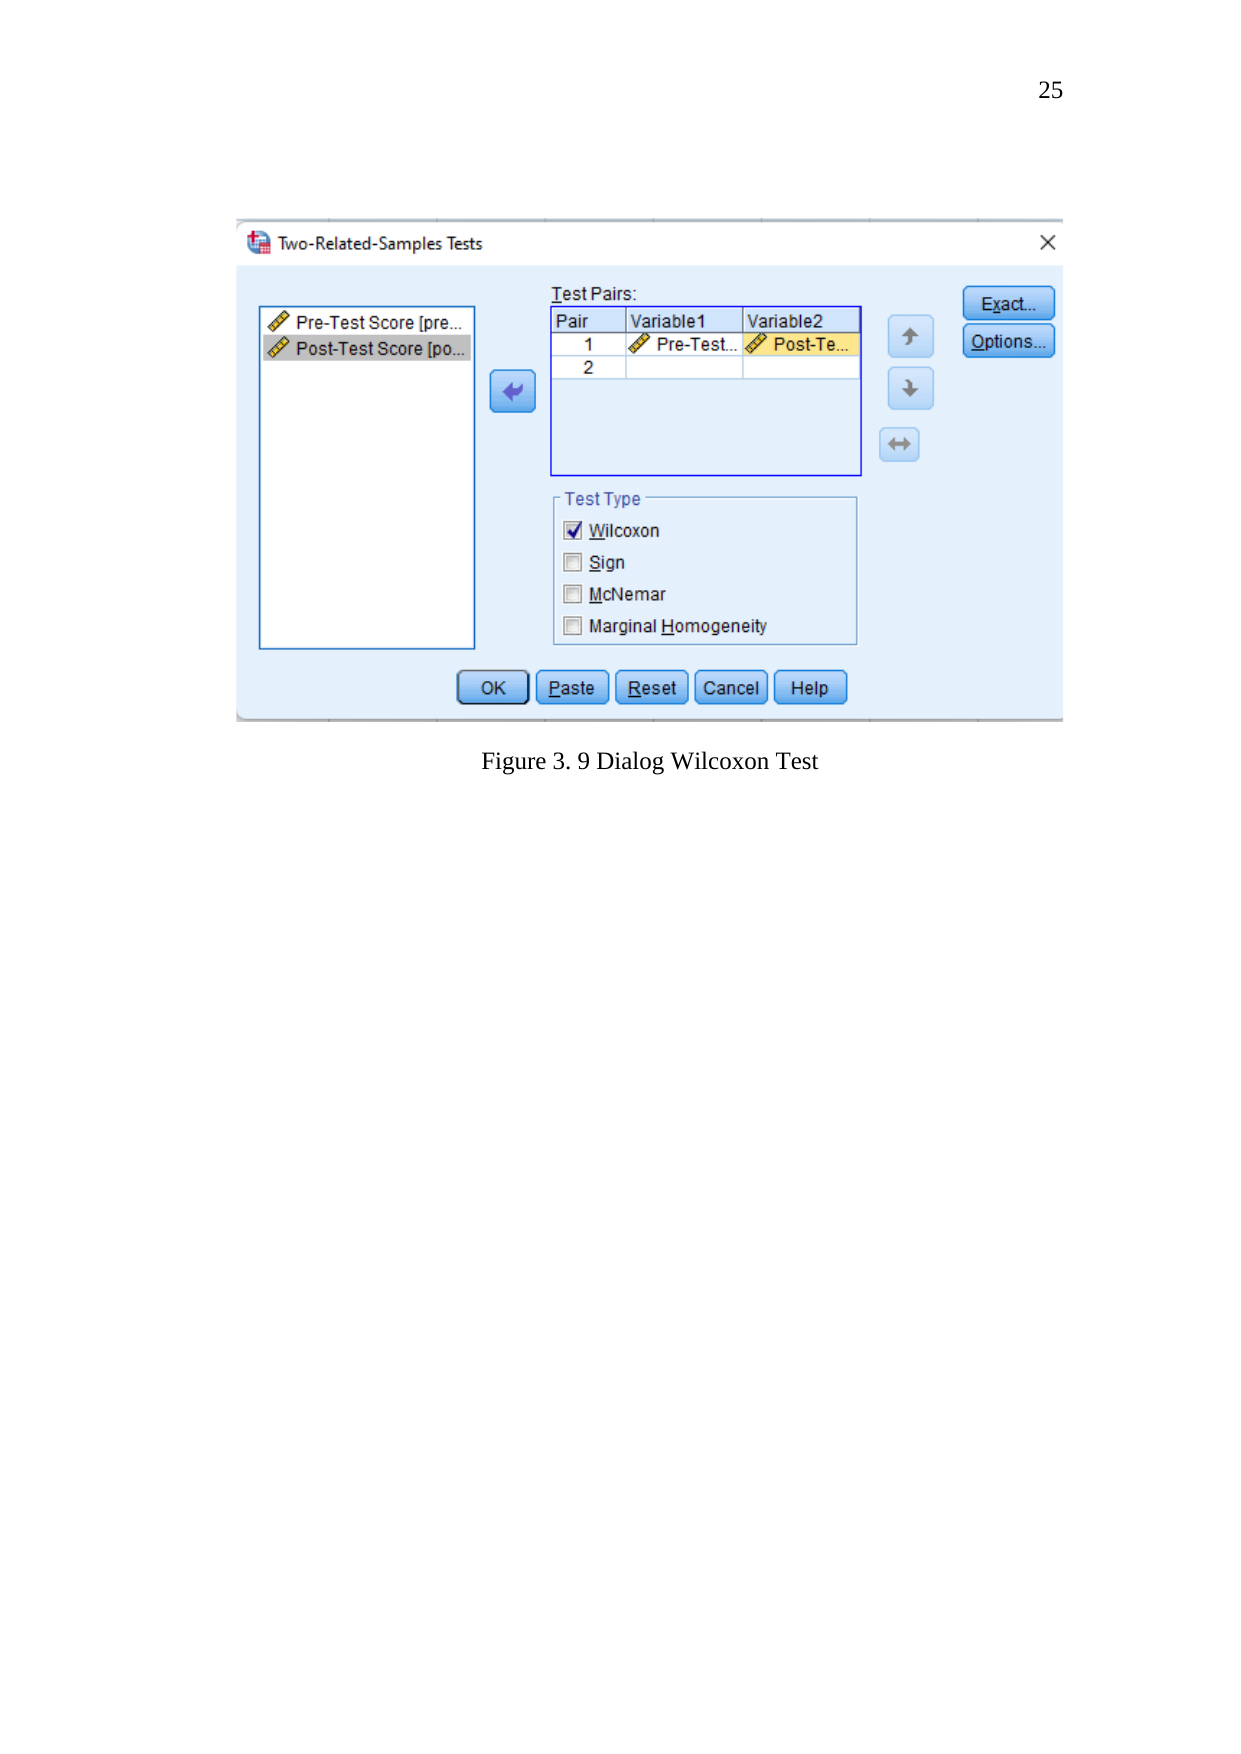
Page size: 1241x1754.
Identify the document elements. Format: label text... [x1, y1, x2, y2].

picture [236, 218, 1064, 722]
